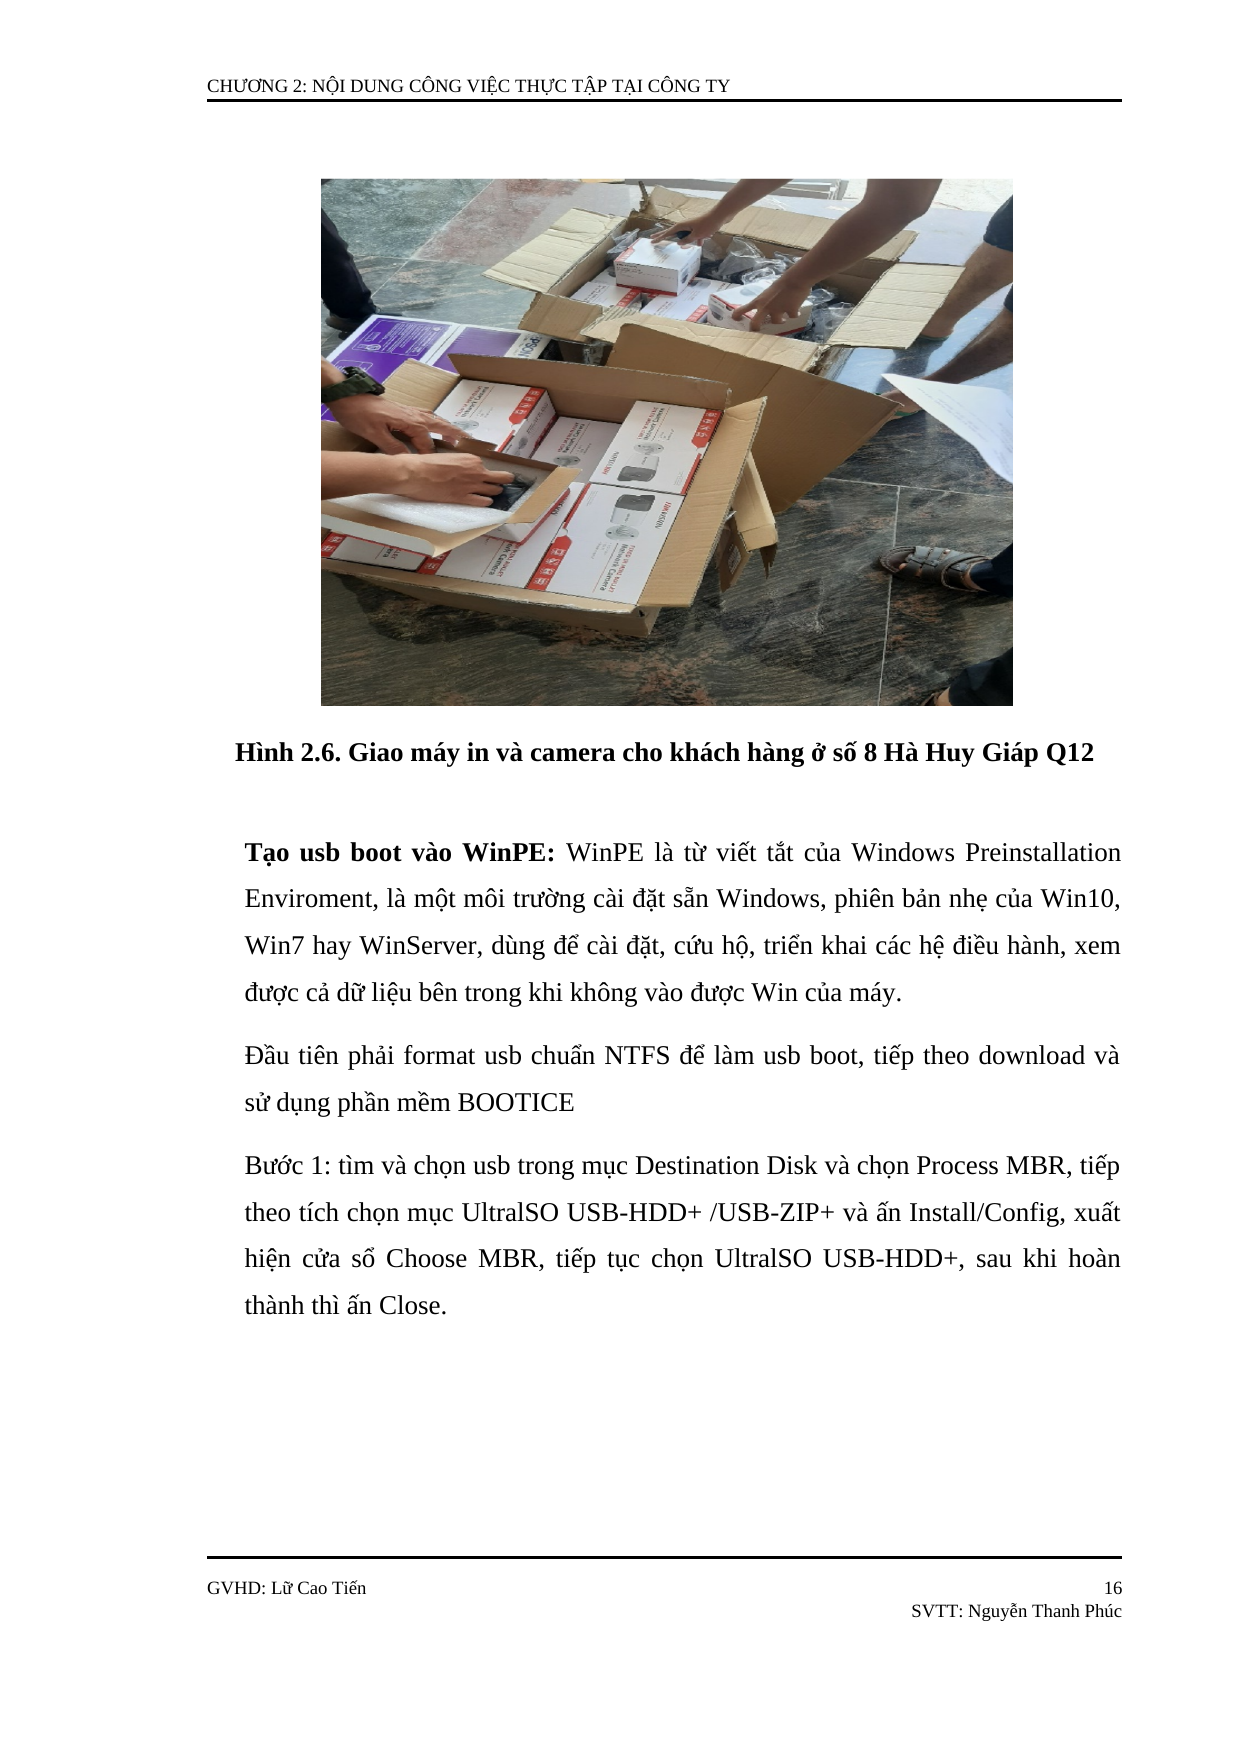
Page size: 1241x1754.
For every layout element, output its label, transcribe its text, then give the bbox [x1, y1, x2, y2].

text Hình 2.6. Giao máy in và camera cho khách hàng ở số 8 Hà Huy Giáp Q12 [207, 737, 1122, 768]
text Bước 1: tìm và chọn usb trong mục Destination Disk và chọn Process MBR, tiếp theo tích chọn mục UltralSO USB-HDD+ /USB-ZIP+ và ấn Install/Config, xuất hiện cửa sổ Choose MBR, tiếp tục chọn UltralSO USB-HDD+, sau khi hoàn thành thì ấn Close. [244, 1149, 1122, 1320]
picture [321, 179, 1013, 705]
text Đầu tiên phải format usb chuẩn NTFS để làm usb boot, tiếp theo download và sử dụng phần mềm BOOTICE [244, 1039, 1122, 1117]
text Tạo usb boot vào WinPE: WinPE là từ viết tắt của Windows Preinstallation Enviroment, là một môi trường cài đặt sẵn Windows, phiên bản nhẹ của Win10, Win7 hay WinServer, dùng để cài đặt, cứu hộ, triển khai các hệ điều hành, xem được cả dữ liệu bên trong khi không vào được Win của máy. [244, 836, 1122, 1007]
